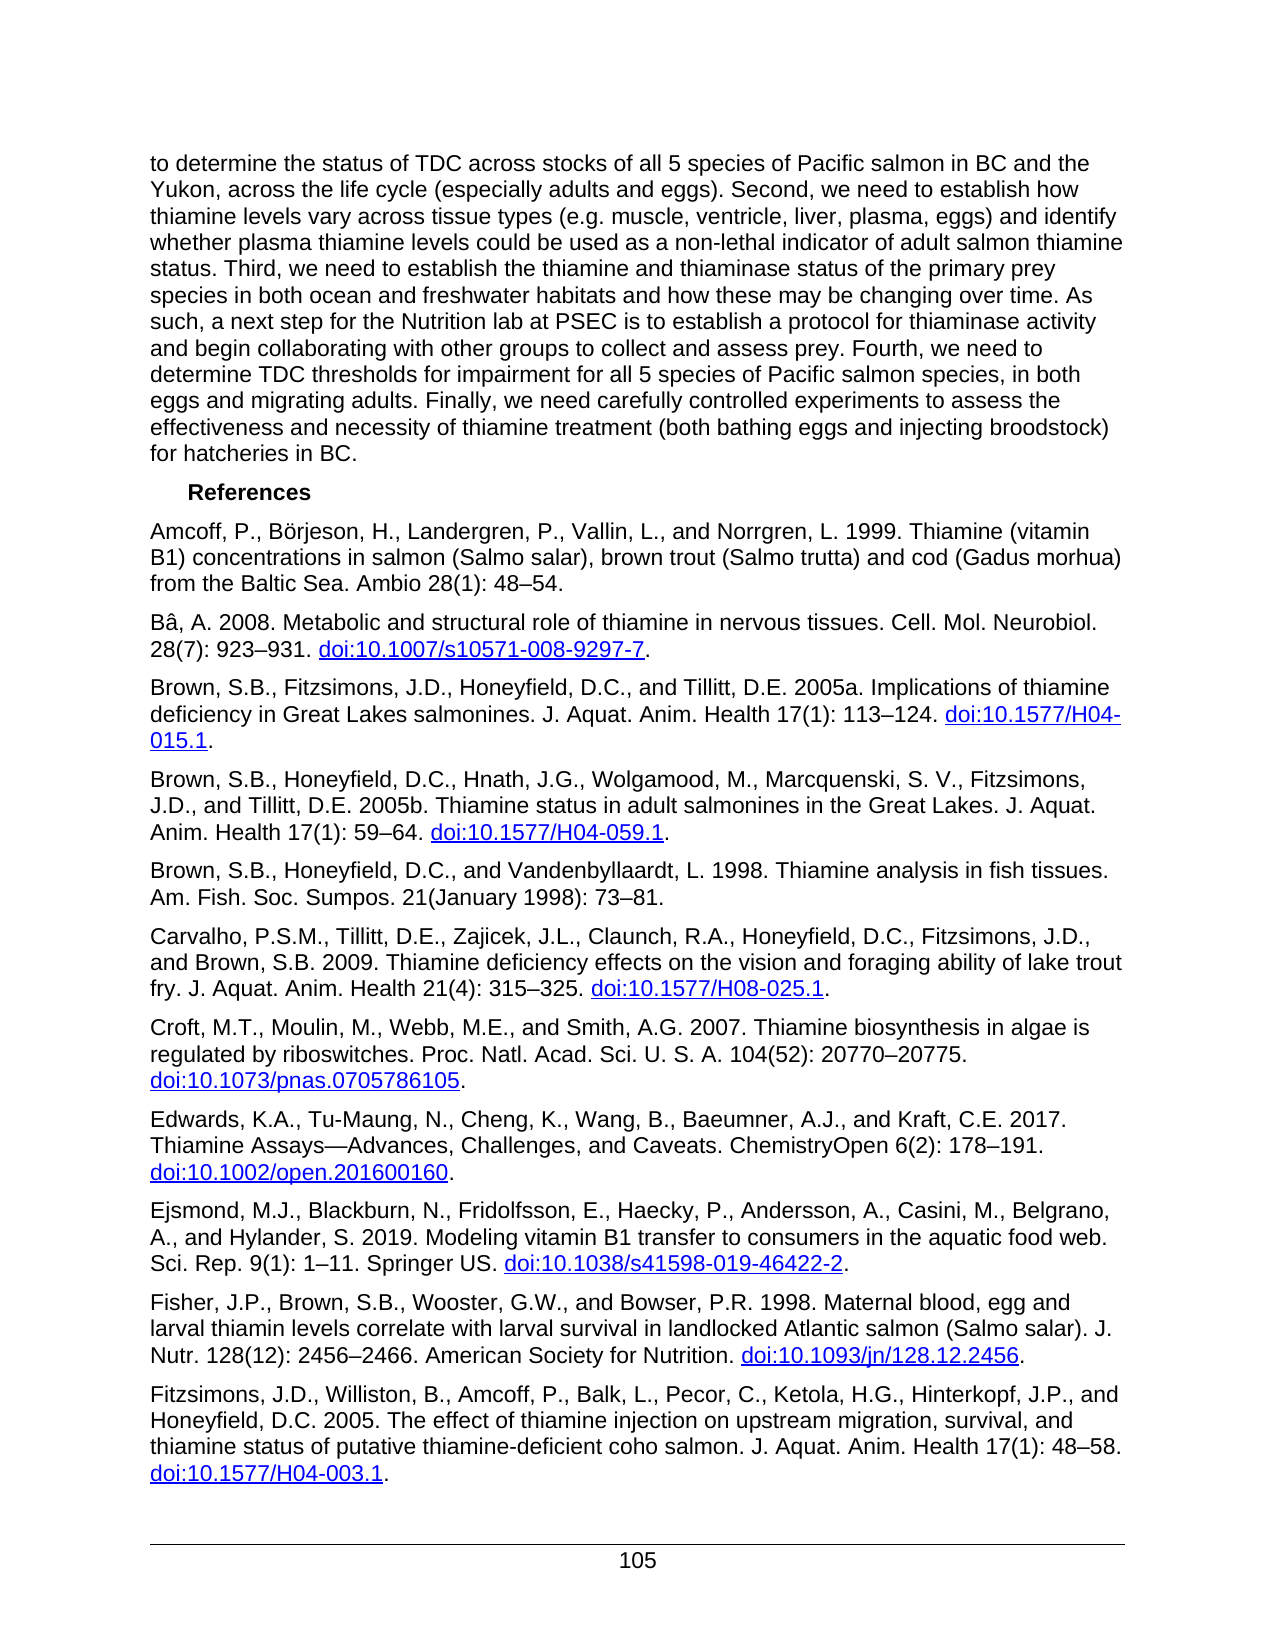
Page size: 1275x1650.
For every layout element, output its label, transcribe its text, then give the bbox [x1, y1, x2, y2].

text Carvalho, P.S.M., Tillitt, D.E., Zajicek, J.L., Claunch, R.A., Honeyfield, D.C., Fitzsimons, J.D., and Brown, S.B. 2009. Thiamine deficiency effects on the vision and foraging ability of lake trout fry. J. Aquat. Anim. Health 21(4): 315–325. doi:10.1577/H08-025.1. [150, 923, 1125, 1002]
text Amcoff, P., Börjeson, H., Landergren, P., Vallin, L., and Norrgren, L. 1999. Thiamine (vitamin B1) concentrations in salmon (Salmo salar), brown trout (Salmo trutta) and cod (Gadus morhua) from the Baltic Sea. Ambio 28(1): 48–54. [150, 518, 1125, 597]
text Brown, S.B., Honeyfield, D.C., and Vandenbyllaardt, L. 1998. Thiamine analysis in fish tissues. Am. Fish. Soc. Sumpos. 21(January 1998): 73–81. [150, 857, 1125, 910]
text Croft, M.T., Moulin, M., Webb, M.E., and Smith, A.G. 2007. Thiamine biosynthesis in algae is regulated by riboswitches. Proc. Natl. Acad. Sci. U. S. A. 104(52): 20770–20775. doi:10.1073/pnas.0705786105. [150, 1014, 1125, 1093]
subtitle References [187, 479, 1125, 505]
text Bâ, A. 2008. Metabolic and structural role of thiamine in nervous tissues. Cell. Mol. Neurobiol. 28(7): 923–931. doi:10.1007/s10571-008-9297-7. [150, 609, 1125, 662]
text Ejsmond, M.J., Blackburn, N., Fridolfsson, E., Haecky, P., Andersson, A., Casini, M., Belgrano, A., and Hylander, S. 2019. Modeling vitamin B1 transfer to consumers in the aquatic food web. Sci. Rep. 9(1): 1–11. Springer US. doi:10.1038/s41598-019-46422-2. [150, 1197, 1125, 1276]
text Brown, S.B., Fitzsimons, J.D., Honeyfield, D.C., and Tillitt, D.E. 2005a. Implications of thiamine deficiency in Great Lakes salmonines. J. Aquat. Anim. Health 17(1): 113–124. doi:10.1577/H04-015.1. [150, 674, 1125, 753]
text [150, 150, 1125, 466]
text Fitzsimons, J.D., Williston, B., Amcoff, P., Balk, L., Pecor, C., Ketola, H.G., Hinterkopf, J.P., and Honeyfield, D.C. 2005. The effect of thiamine injection on upstream migration, survival, and thiamine status of putative thiamine-deficient coho salmon. J. Aquat. Anim. Health 17(1): 48–58. doi:10.1577/H04-003.1. [150, 1381, 1125, 1486]
text Brown, S.B., Honeyfield, D.C., Hnath, J.G., Wolgamood, M., Marcquenski, S. V., Fitzsimons, J.D., and Tillitt, D.E. 2005b. Thiamine status in adult salmonines in the Great Lakes. J. Aquat. Anim. Health 17(1): 59–64. doi:10.1577/H04-059.1. [150, 766, 1125, 845]
text Fisher, J.P., Brown, S.B., Wooster, G.W., and Bowser, P.R. 1998. Maternal blood, egg and larval thiamin levels correlate with larval survival in landlocked Atlantic salmon (Salmo salar). J. Nutr. 128(12): 2456–2466. American Society for Nutrition. doi:10.1093/jn/128.12.2456. [150, 1289, 1125, 1368]
text Edwards, K.A., Tu-Maung, N., Cheng, K., Wang, B., Baeumner, A.J., and Kraft, C.E. 2017. Thiamine Assays—Advances, Challenges, and Caveats. ChemistryOpen 6(2): 178–191. doi:10.1002/open.201600160. [150, 1106, 1125, 1185]
